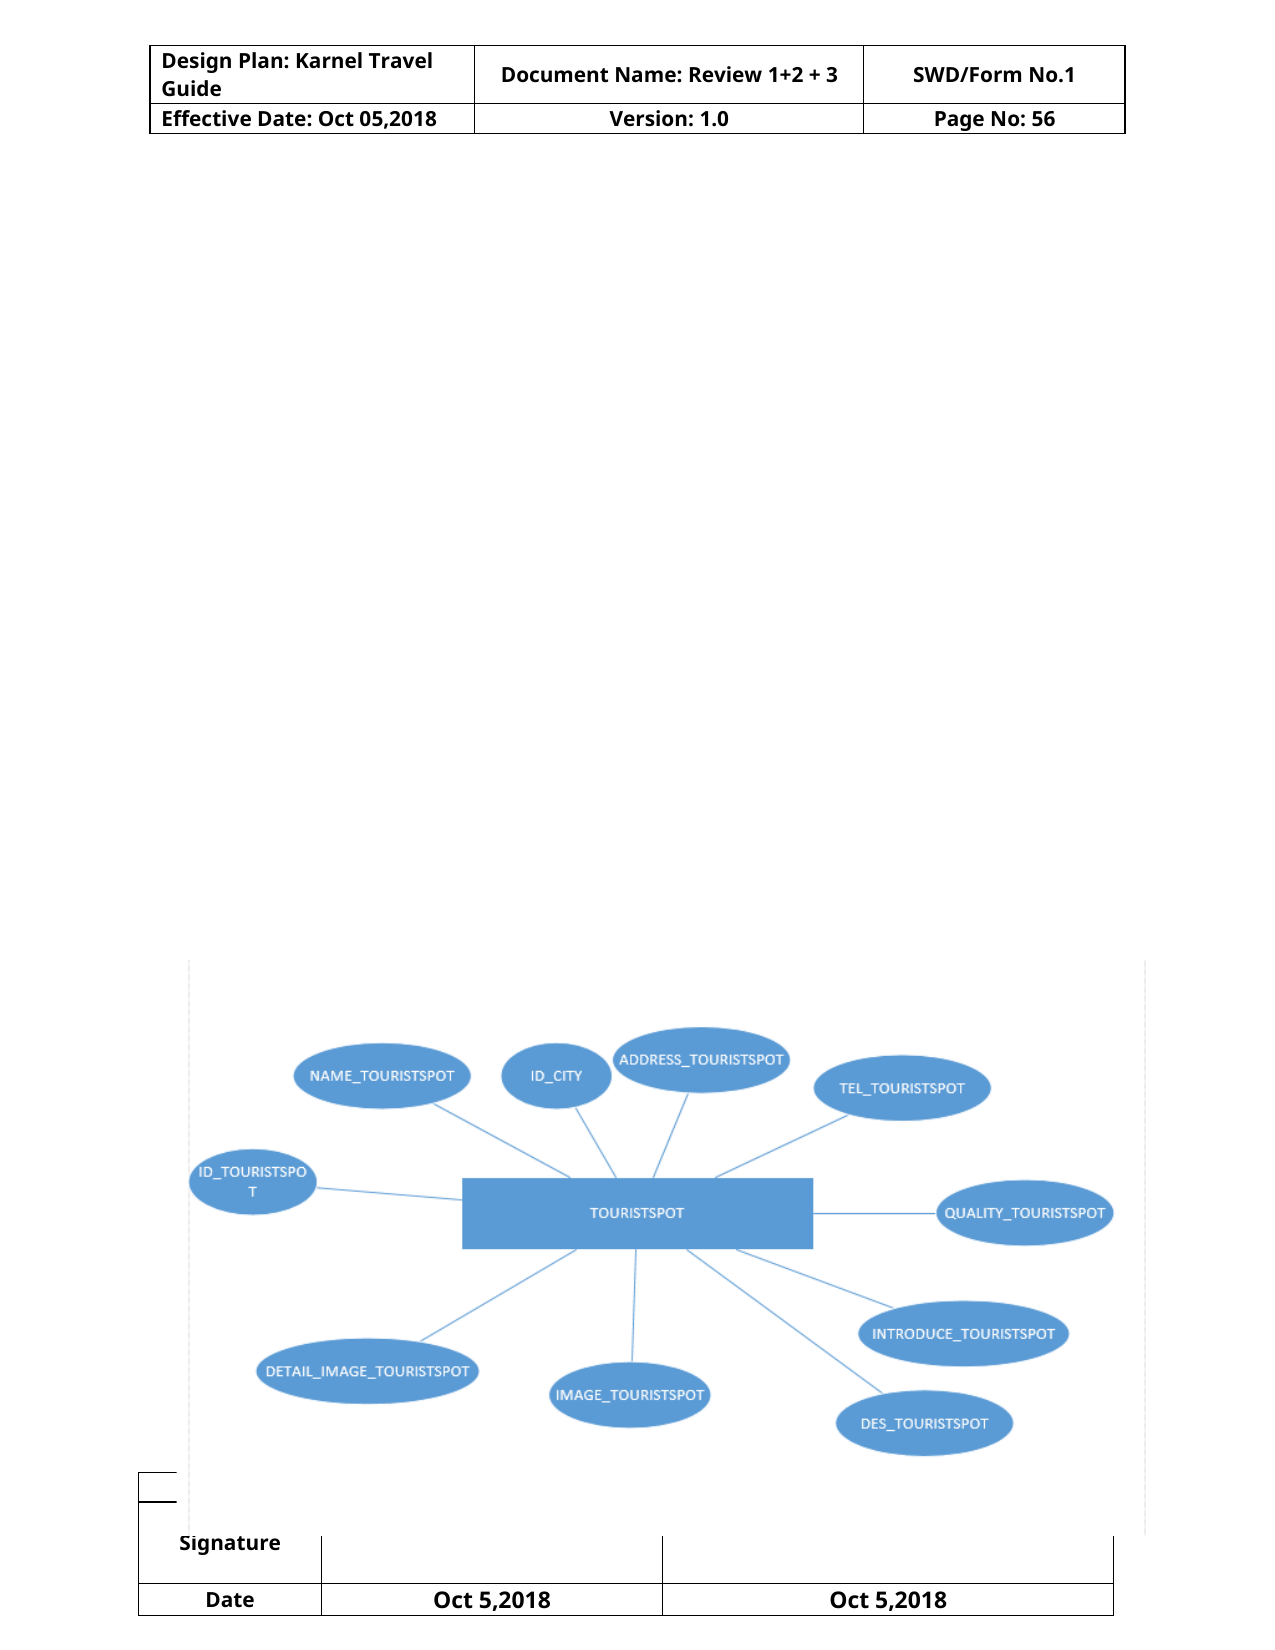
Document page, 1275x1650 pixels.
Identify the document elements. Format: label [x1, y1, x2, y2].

picture [176, 960, 1152, 1536]
